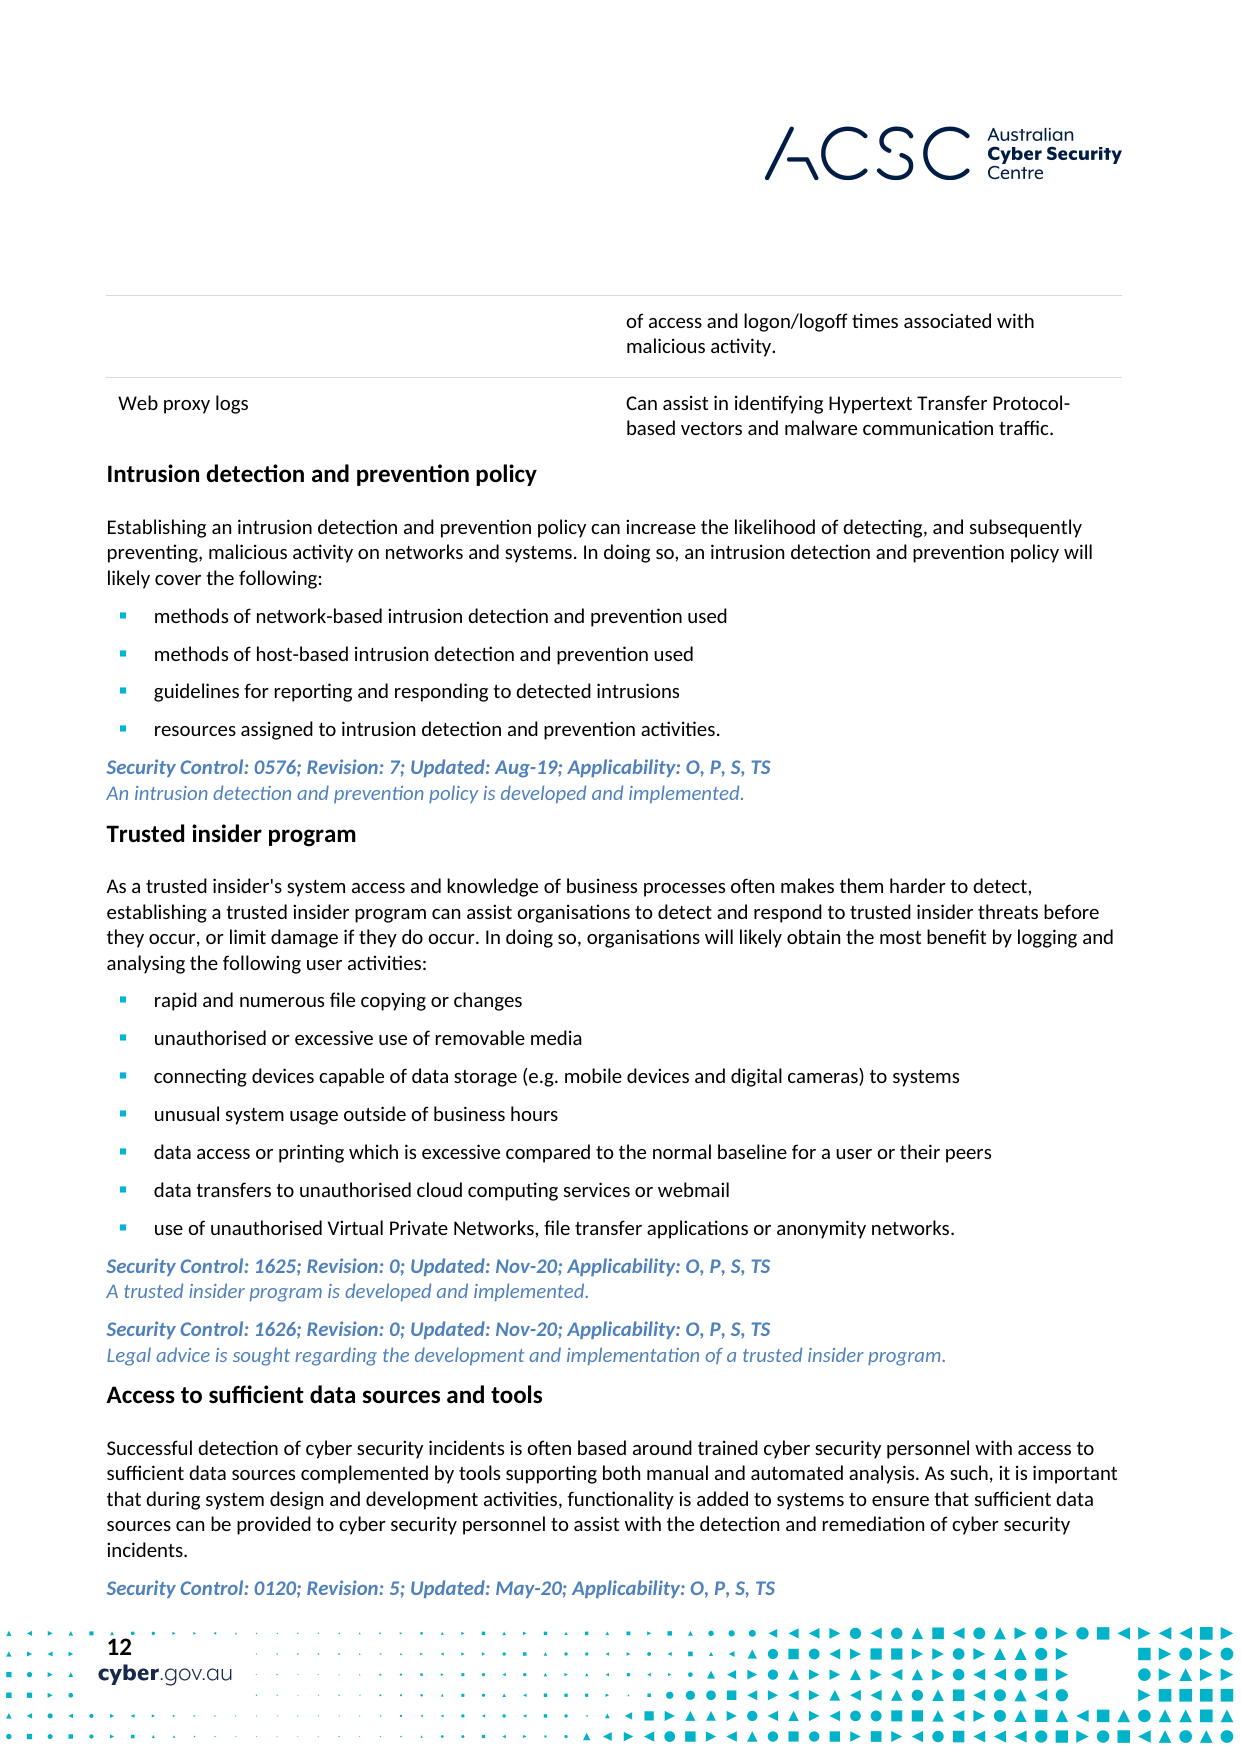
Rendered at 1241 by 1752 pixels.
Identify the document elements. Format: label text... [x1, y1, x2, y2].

subtitle Intrusion detection and prevention policy [106, 459, 1122, 489]
text methods of network-based intrusion detection and prevention used [118, 603, 1122, 628]
text guidelines for reporting and responding to detected intrusions [118, 679, 1122, 704]
subtitle Security Control: 1625; Revision: 0; Updated: Nov-20; Applicability: O, P, S, TS [106, 1253, 1122, 1278]
text data transfers to unauthorised cloud computing services or webmail [118, 1177, 1122, 1203]
subtitle Access to sufficient data sources and tools [106, 1380, 1122, 1410]
text rapid and numerous file copying or changes [118, 988, 1122, 1013]
text A trusted insider program is developed and implemented. [106, 1278, 1122, 1304]
text connecting devices capable of data storage (e.g. mobile devices and digital cameras) to systems [118, 1063, 1122, 1089]
text unauthorised or excessive use of removable media [118, 1026, 1122, 1051]
text Legal advice is sought regarding the development and implementation of a trusted insider program. [106, 1342, 1122, 1367]
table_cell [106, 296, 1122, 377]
subtitle Security Control: 0576; Revision: 7; Updated: Aug-19; Applicability: O, P, S, TS [106, 754, 1122, 780]
text An intrusion detection and prevention policy is developed and implemented. [106, 780, 1122, 805]
text Establishing an intrusion detection and prevention policy can increase the likelihood of detecting, and subsequently preventing, malicious activity on networks and systems. In doing so, an intrusion detection and prevention policy will likely cover the following: [106, 514, 1122, 590]
text unusual system usage outside of business hours [118, 1101, 1122, 1127]
text methods of host-based intrusion detection and prevention used [118, 641, 1122, 666]
text use of unauthorised Virtual Private Networks, file transfer applications or anonymity networks. [118, 1215, 1122, 1241]
text resources assigned to intrusion detection and prevention activities. [118, 717, 1122, 742]
subtitle Trusted insider program [106, 818, 1122, 848]
text Successful detection of cyber security incidents is often based around trained cyber security personnel with access to sufficient data sources complemented by tools supporting both manual and automated analysis. As such, it is important that during system design and development activities, functionality is added to systems to ensure that sufficient data sources can be provided to cyber security personnel to assist with the detection and remediation of cyber security incidents. [106, 1435, 1122, 1562]
subtitle Security Control: 1626; Revision: 0; Updated: Nov-20; Applicability: O, P, S, TS [106, 1316, 1122, 1342]
text data access or printing which is excessive compared to the normal baseline for a user or their peers [118, 1139, 1122, 1165]
subtitle Security Control: 0120; Revision: 5; Updated: May-20; Applicability: O, P, S, TS [106, 1575, 1122, 1600]
text As a trusted insider's system access and knowledge of business processes often makes them harder to detect, establishing a trusted insider program can assist organisations to detect and respond to trusted insider threats before they occur, or limit damage if they do occur. In doing so, organisations will likely obtain the most benefit by logging and analysing the following user activities: [106, 873, 1122, 975]
picture [0, 1624, 1237, 1747]
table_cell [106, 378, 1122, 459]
picture [0, 0, 1240, 317]
